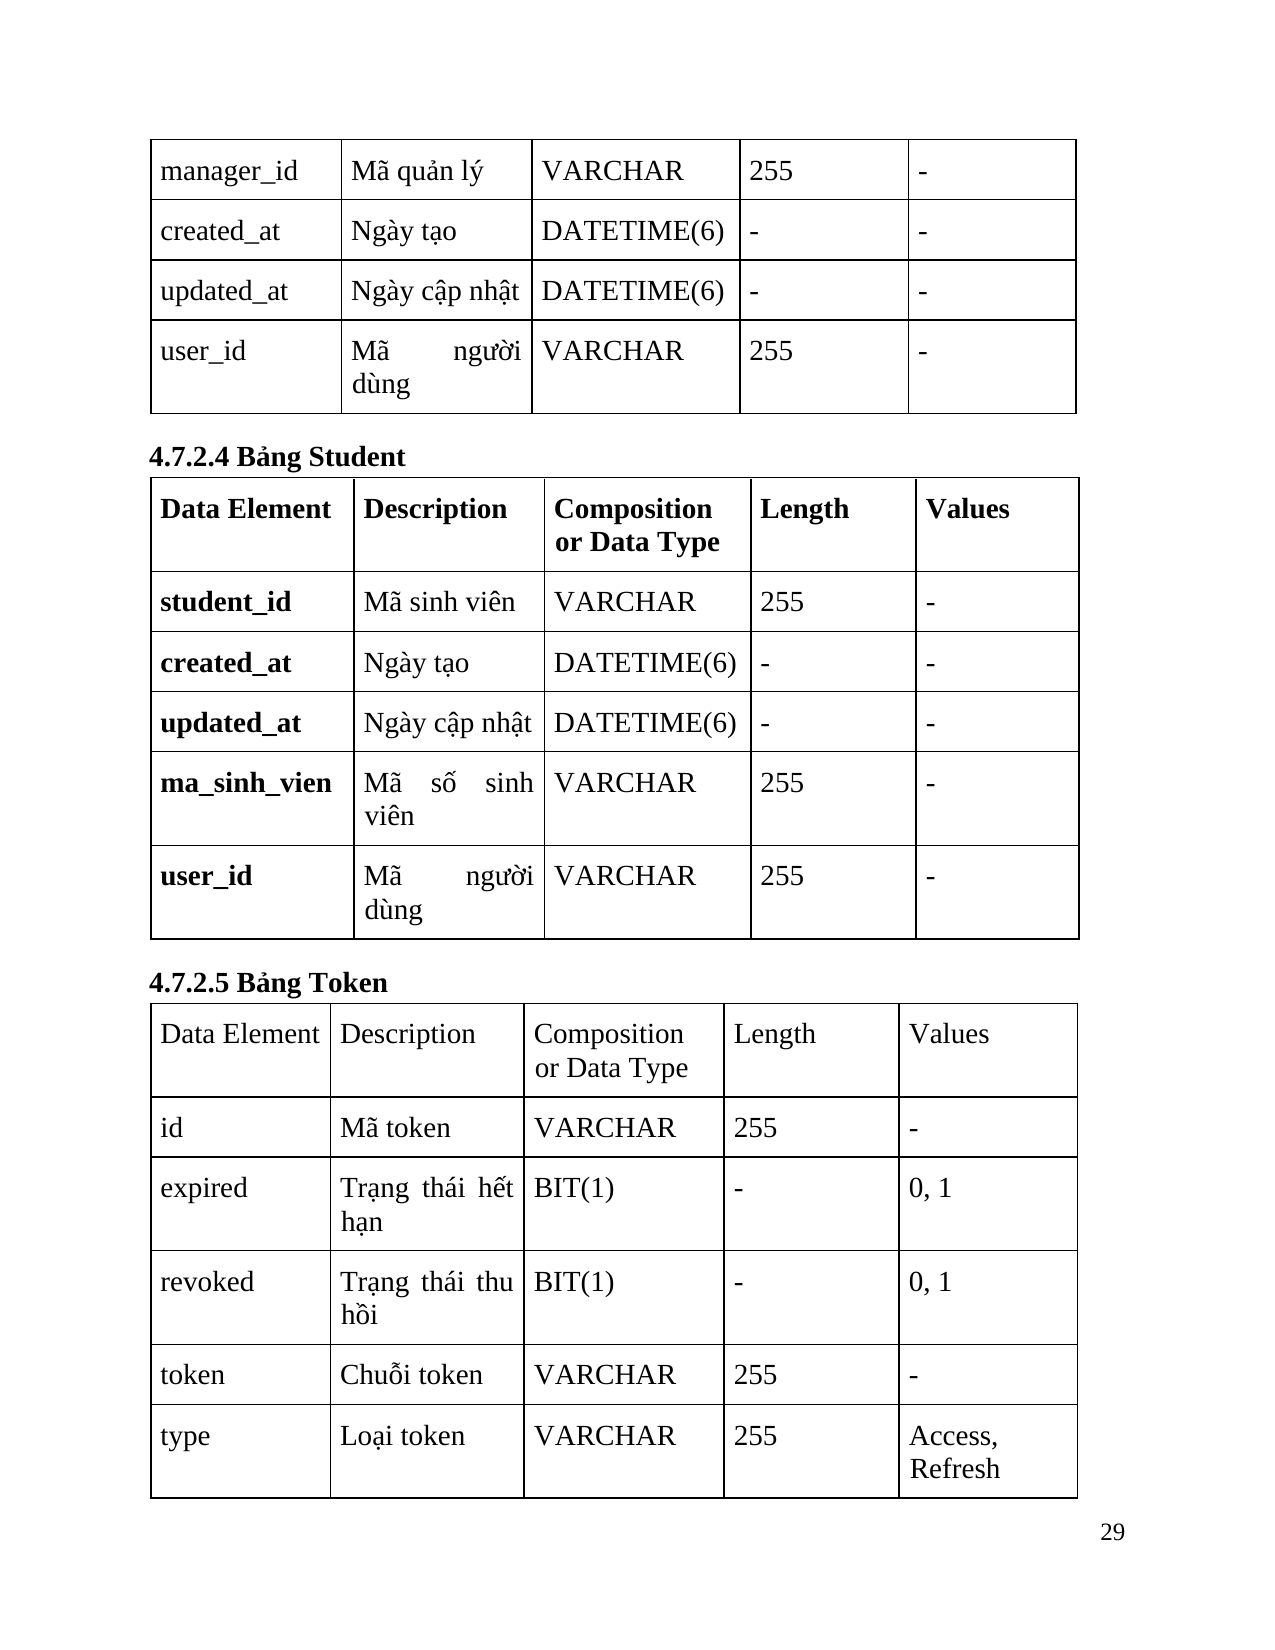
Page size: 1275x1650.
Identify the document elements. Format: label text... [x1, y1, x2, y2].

table_cell Access, Refresh [900, 1405, 1077, 1497]
table_cell user_id [152, 321, 341, 413]
table_header Description [331, 1004, 523, 1096]
table_header Data Element [152, 478, 354, 571]
subtitle 4.7.2.5 Bảng Token [149, 965, 1125, 998]
table_cell - [917, 692, 1078, 751]
table_cell - [725, 1158, 898, 1250]
table_cell Chuỗi token [331, 1345, 523, 1403]
table_cell expired [152, 1158, 330, 1250]
table_cell Mã sinh viên [355, 572, 544, 631]
table_cell DATETIME(6) [545, 692, 750, 751]
table_cell - [900, 1345, 1077, 1403]
table_cell VARCHAR [525, 1405, 723, 1497]
table_header Data Element [152, 1004, 330, 1096]
table_cell Trạng thái hết hạn [331, 1158, 523, 1250]
table_cell 255 [725, 1098, 898, 1156]
subtitle 4.7.2.4 Bảng Student [149, 439, 1125, 473]
table_cell Mã quản lý [342, 140, 531, 199]
table_header Values [900, 1004, 1077, 1096]
table_cell 255 [725, 1405, 898, 1497]
table_cell Trạng thái thu hồi [331, 1251, 523, 1343]
table_cell VARCHAR [525, 1345, 723, 1403]
table_header Length [725, 1004, 898, 1096]
table_cell user_id [152, 846, 353, 938]
table_cell type [152, 1405, 330, 1497]
table_cell Loại token [331, 1405, 523, 1497]
table_cell DATETIME(6) [533, 200, 739, 259]
table_cell VARCHAR [525, 1098, 723, 1156]
table_cell DATETIME(6) [545, 632, 750, 691]
table_header Composition or Data Type [525, 1004, 723, 1096]
table_cell - [752, 632, 915, 691]
table_cell Mã số sinh viên [355, 752, 544, 844]
table_header Description [355, 478, 544, 571]
table_cell Ngày cập nhật [342, 261, 531, 319]
table_cell updated_at [152, 692, 353, 751]
table_cell Mã người dùng [342, 321, 531, 413]
table_cell token [152, 1345, 330, 1403]
table_cell ma_sinh_vien [152, 752, 353, 844]
table_cell - [917, 572, 1078, 631]
table_cell - [900, 1098, 1077, 1156]
table_cell - [909, 261, 1075, 319]
table_cell revoked [152, 1251, 330, 1343]
table_cell created_at [152, 200, 341, 259]
table_cell VARCHAR [533, 321, 739, 413]
table_cell 255 [741, 140, 908, 199]
table_cell Ngày cập nhật [355, 692, 544, 751]
table_cell Ngày tạo [342, 200, 531, 259]
table_cell VARCHAR [545, 846, 750, 938]
table_cell - [741, 261, 908, 319]
table_cell updated_at [152, 261, 341, 319]
table_cell 255 [752, 752, 915, 844]
table_cell student_id [152, 572, 353, 631]
table_cell VARCHAR [545, 572, 750, 631]
table_cell 255 [752, 846, 915, 938]
table_cell 255 [741, 321, 908, 413]
table_cell - [917, 752, 1078, 844]
table_header Values [917, 478, 1078, 571]
table_cell Mã token [331, 1098, 523, 1156]
table_cell BIT(1) [525, 1251, 723, 1343]
table_cell 255 [725, 1345, 898, 1403]
table_header Composition or Data Type [545, 478, 751, 571]
table_cell - [741, 200, 908, 259]
table_cell 0, 1 [900, 1158, 1077, 1250]
table_cell 255 [752, 572, 915, 631]
table_cell - [917, 846, 1078, 938]
table_cell - [725, 1251, 898, 1343]
table_cell Ngày tạo [355, 632, 544, 691]
table_cell Mã người dùng [355, 846, 544, 938]
table_cell created_at [152, 632, 353, 691]
table_header Length [752, 478, 916, 571]
table_cell 0, 1 [900, 1251, 1077, 1343]
table_cell BIT(1) [525, 1158, 723, 1250]
table_cell VARCHAR [545, 752, 750, 844]
table_cell id [152, 1098, 330, 1156]
table_cell VARCHAR [533, 140, 739, 199]
table_cell DATETIME(6) [533, 261, 739, 319]
table_cell - [909, 140, 1075, 199]
table_cell manager_id [152, 140, 341, 199]
table_cell - [909, 200, 1075, 259]
table_cell - [917, 632, 1078, 691]
table_cell - [909, 321, 1075, 413]
table_cell - [752, 692, 915, 751]
